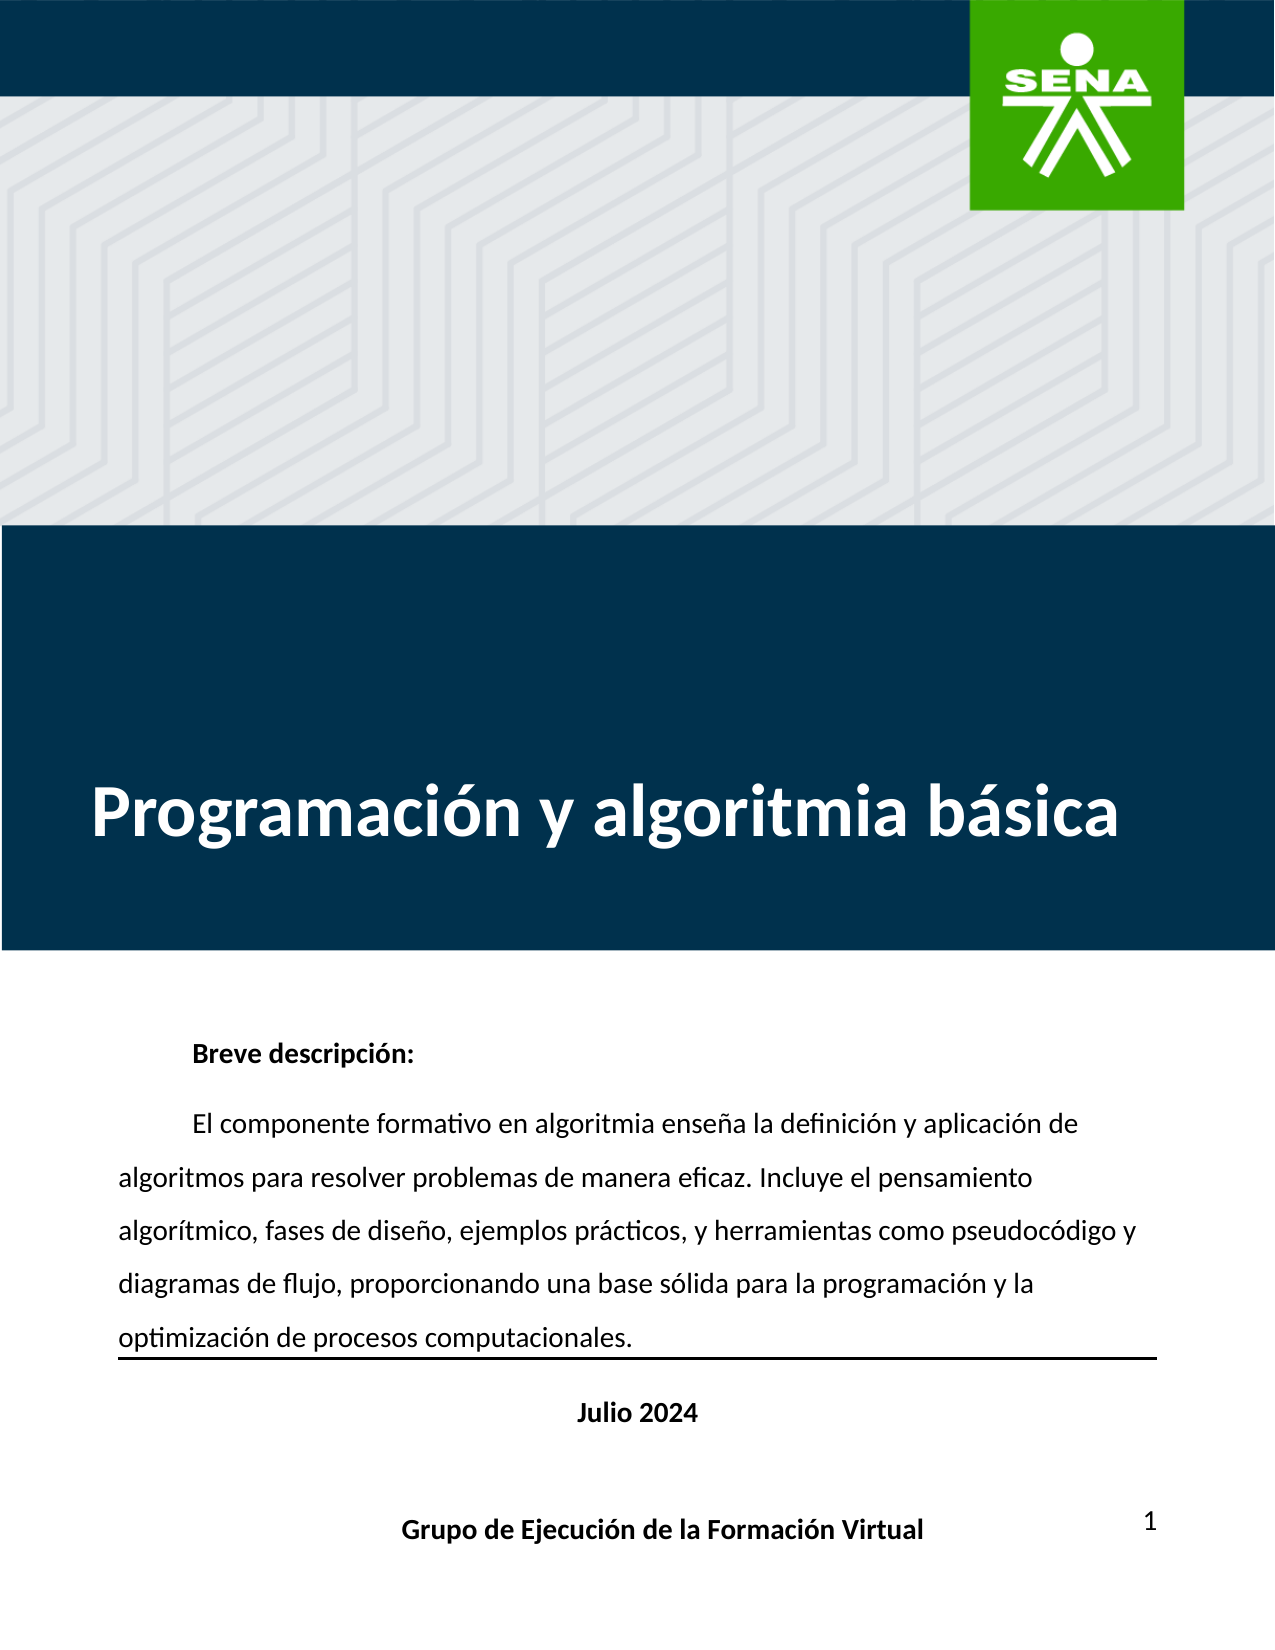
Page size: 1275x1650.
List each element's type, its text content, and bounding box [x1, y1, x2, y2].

text Breve descripción: [118, 1035, 1157, 1071]
text El componente formativo en algoritmia enseña la definición y aplicación de algoritmos para resolver problemas de manera eficaz. Incluye el pensamiento algorítmico, fases de diseño, ejemplos prácticos, y herramientas como pseudocódigo y diagramas de flujo, proporcionando una base sólida para la programación y la optimización de procesos computacionales. [118, 1105, 1157, 1357]
text Julio 2024 [118, 1394, 1157, 1430]
picture [0, 0, 1274, 527]
